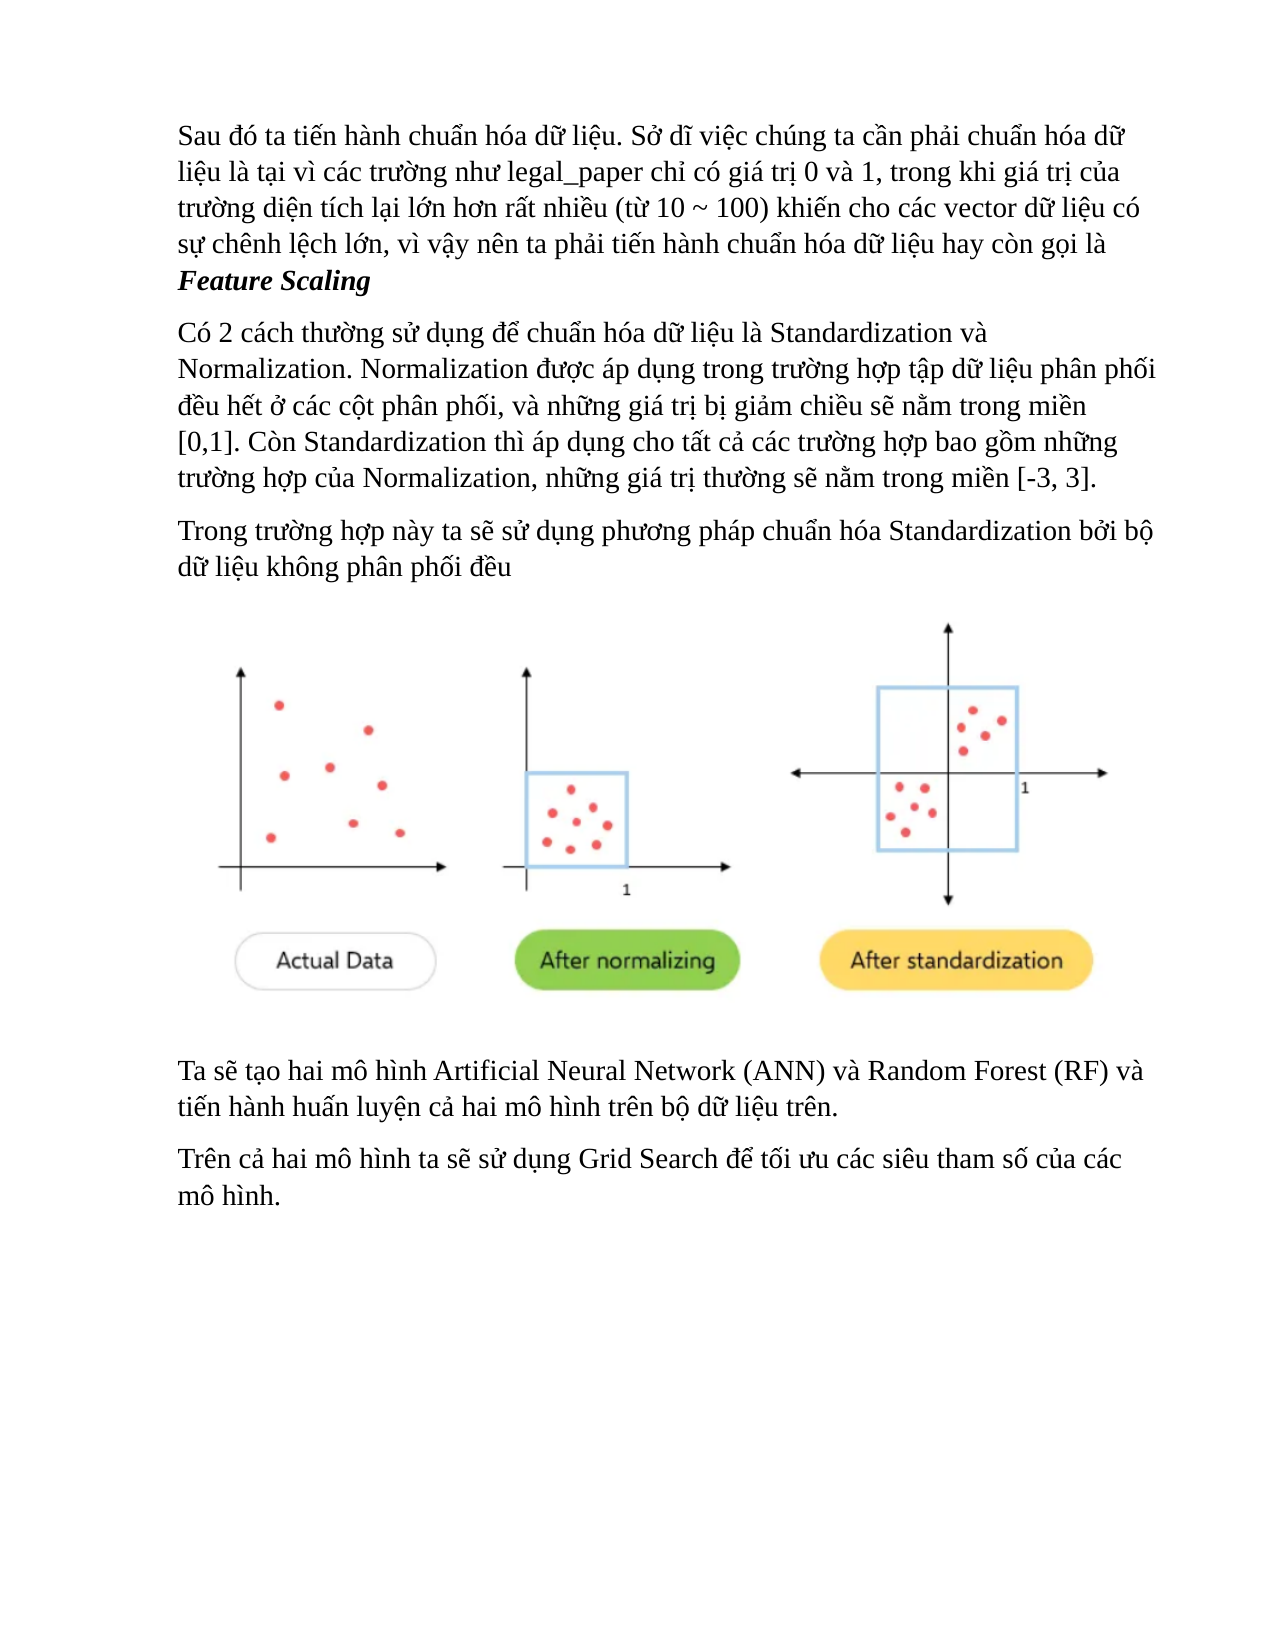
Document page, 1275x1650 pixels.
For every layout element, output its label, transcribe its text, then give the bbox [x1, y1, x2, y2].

text Trong trường hợp này ta sẽ sử dụng phương pháp chuẩn hóa Standardization bởi bộ dữ liệu không phân phối đều [177, 513, 1157, 583]
picture [177, 601, 1157, 1034]
text Có 2 cách thường sử dụng để chuẩn hóa dữ liệu là Standardization và Normalization. Normalization được áp dụng trong trường hợp tập dữ liệu phân phối đều hết ở các cột phân phối, và những giá trị bị giảm chiều sẽ nằm trong miền [0,1]. Còn Standardization thì áp dụng cho tất cả các trường hợp bao gồm những trường hợp của Normalization, những giá trị thường sẽ nằm trong miền [-3, 3]. [177, 316, 1157, 494]
text Trên cả hai mô hình ta sẽ sử dụng Grid Search để tối ưu các siêu tham số của các mô hình. [177, 1142, 1157, 1247]
text Ta sẽ tạo hai mô hình Artificial Neural Network (ANN) và Random Forest (RF) và tiến hành huấn luyện cả hai mô hình trên bộ dữ liệu trên. [177, 1053, 1157, 1122]
text Sau đó ta tiến hành chuẩn hóa dữ liệu. Sở dĩ việc chúng ta cần phải chuẩn hóa dữ liệu là tại vì các trường như legal_paper chỉ có giá trị 0 và 1, trong khi giá trị của trường diện tích lại lớn hơn rất nhiều (từ 10 ~ 100) khiến cho các vector dữ liệu có sự chênh lệch lớn, vì vậy nên ta phải tiến hành chuẩn hóa dữ liệu hay còn gọi là Feature Scaling [177, 118, 1157, 296]
